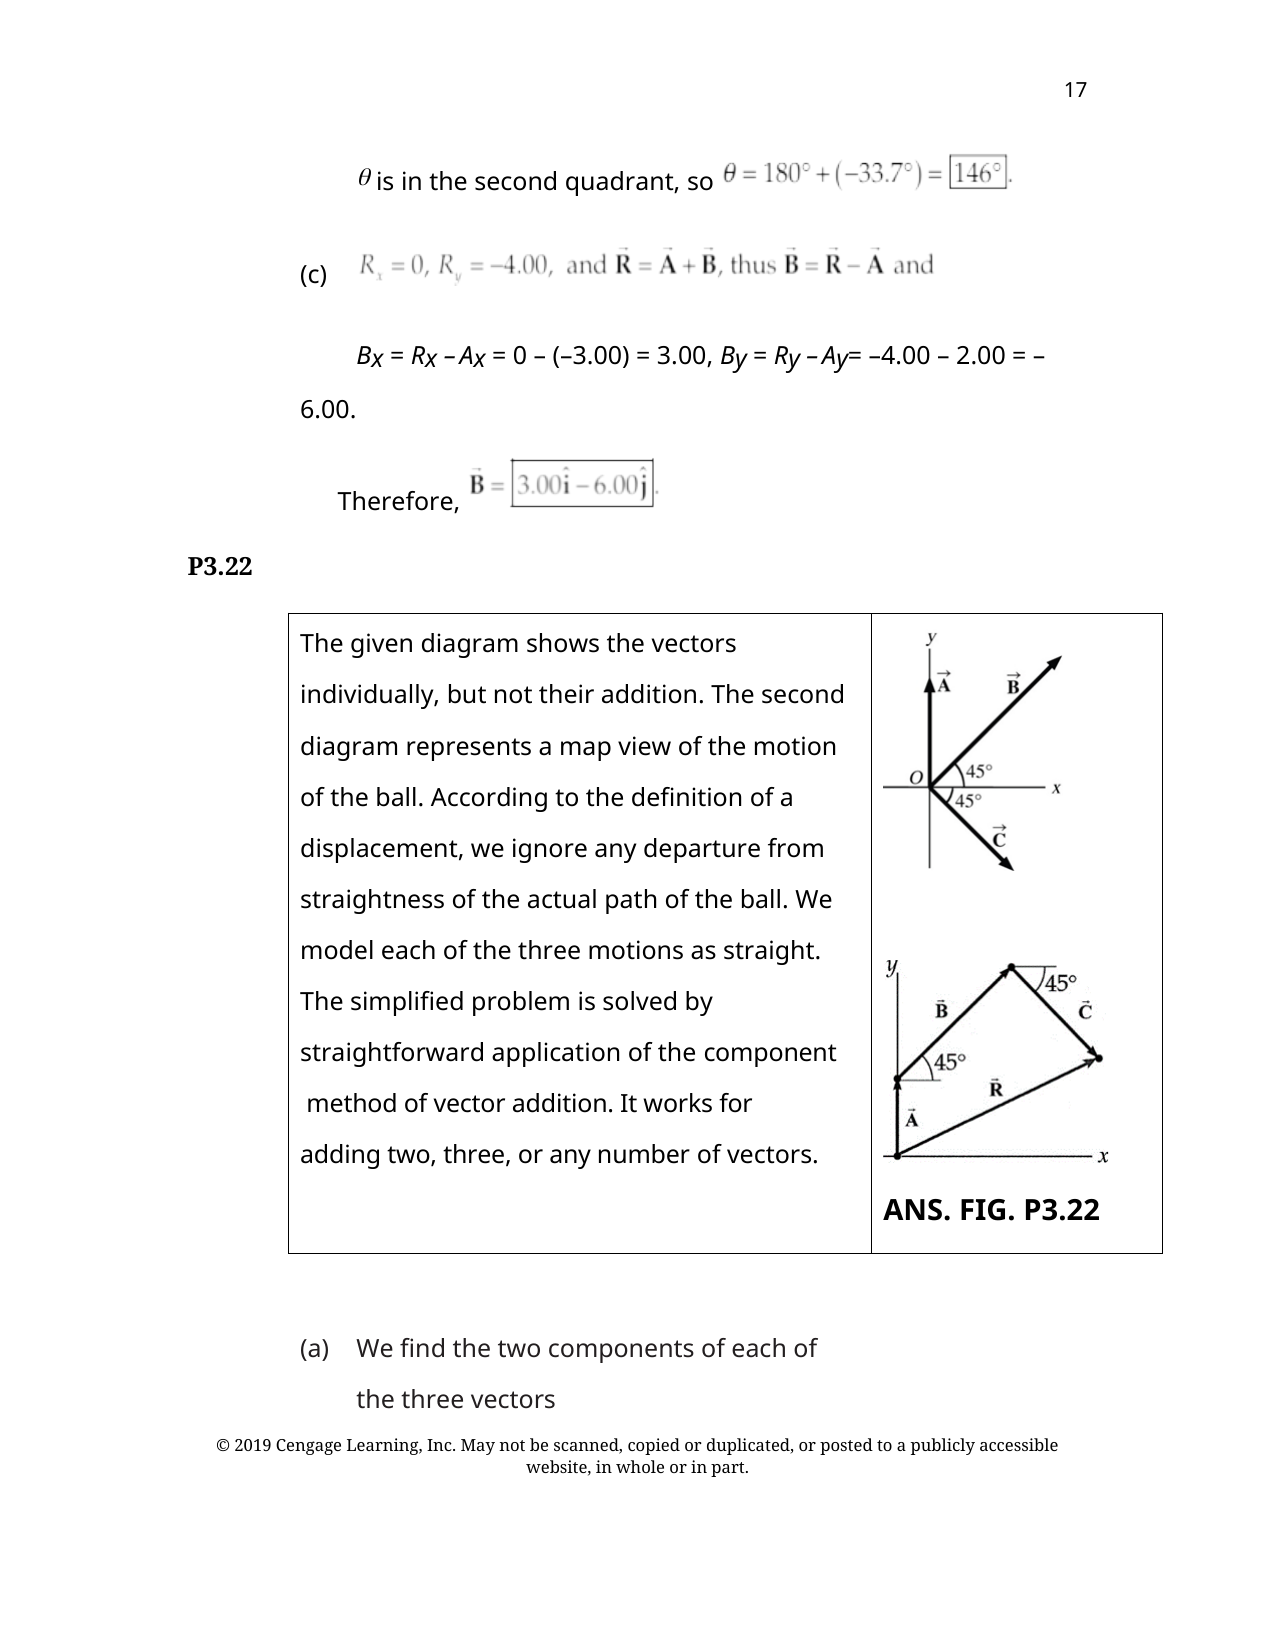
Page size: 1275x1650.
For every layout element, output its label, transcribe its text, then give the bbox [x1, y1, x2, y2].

text P3.22 [187, 549, 1087, 583]
text Therefore, [187, 455, 1087, 517]
text is in the second quadrant, so [187, 150, 1087, 212]
table_header ANS. FIG. P3.22 [872, 614, 1162, 1253]
picture [883, 626, 1064, 871]
text (c) [187, 242, 1087, 305]
text (a) We find the two components of each of the three vectors [187, 1330, 1087, 1415]
table_header The given diagram shows the vectors individually, but not their addition. The second diagram represents a map view of the motion of the ball. According to the definition of a displacement, we ignore any departure from straightness of the actual path of the ball. We model each of the three motions as straight. The simplified problem is solved by straightforward application of the component method of vector addition. It works for adding two, three, or any number of vectors. [289, 614, 871, 1253]
picture [883, 960, 1109, 1163]
text Bx = Rx – Ax = 0 – (–3.00) = 3.00, By = Ry – Ay= –4.00 – 2.00 = –6.00. [187, 335, 1087, 426]
